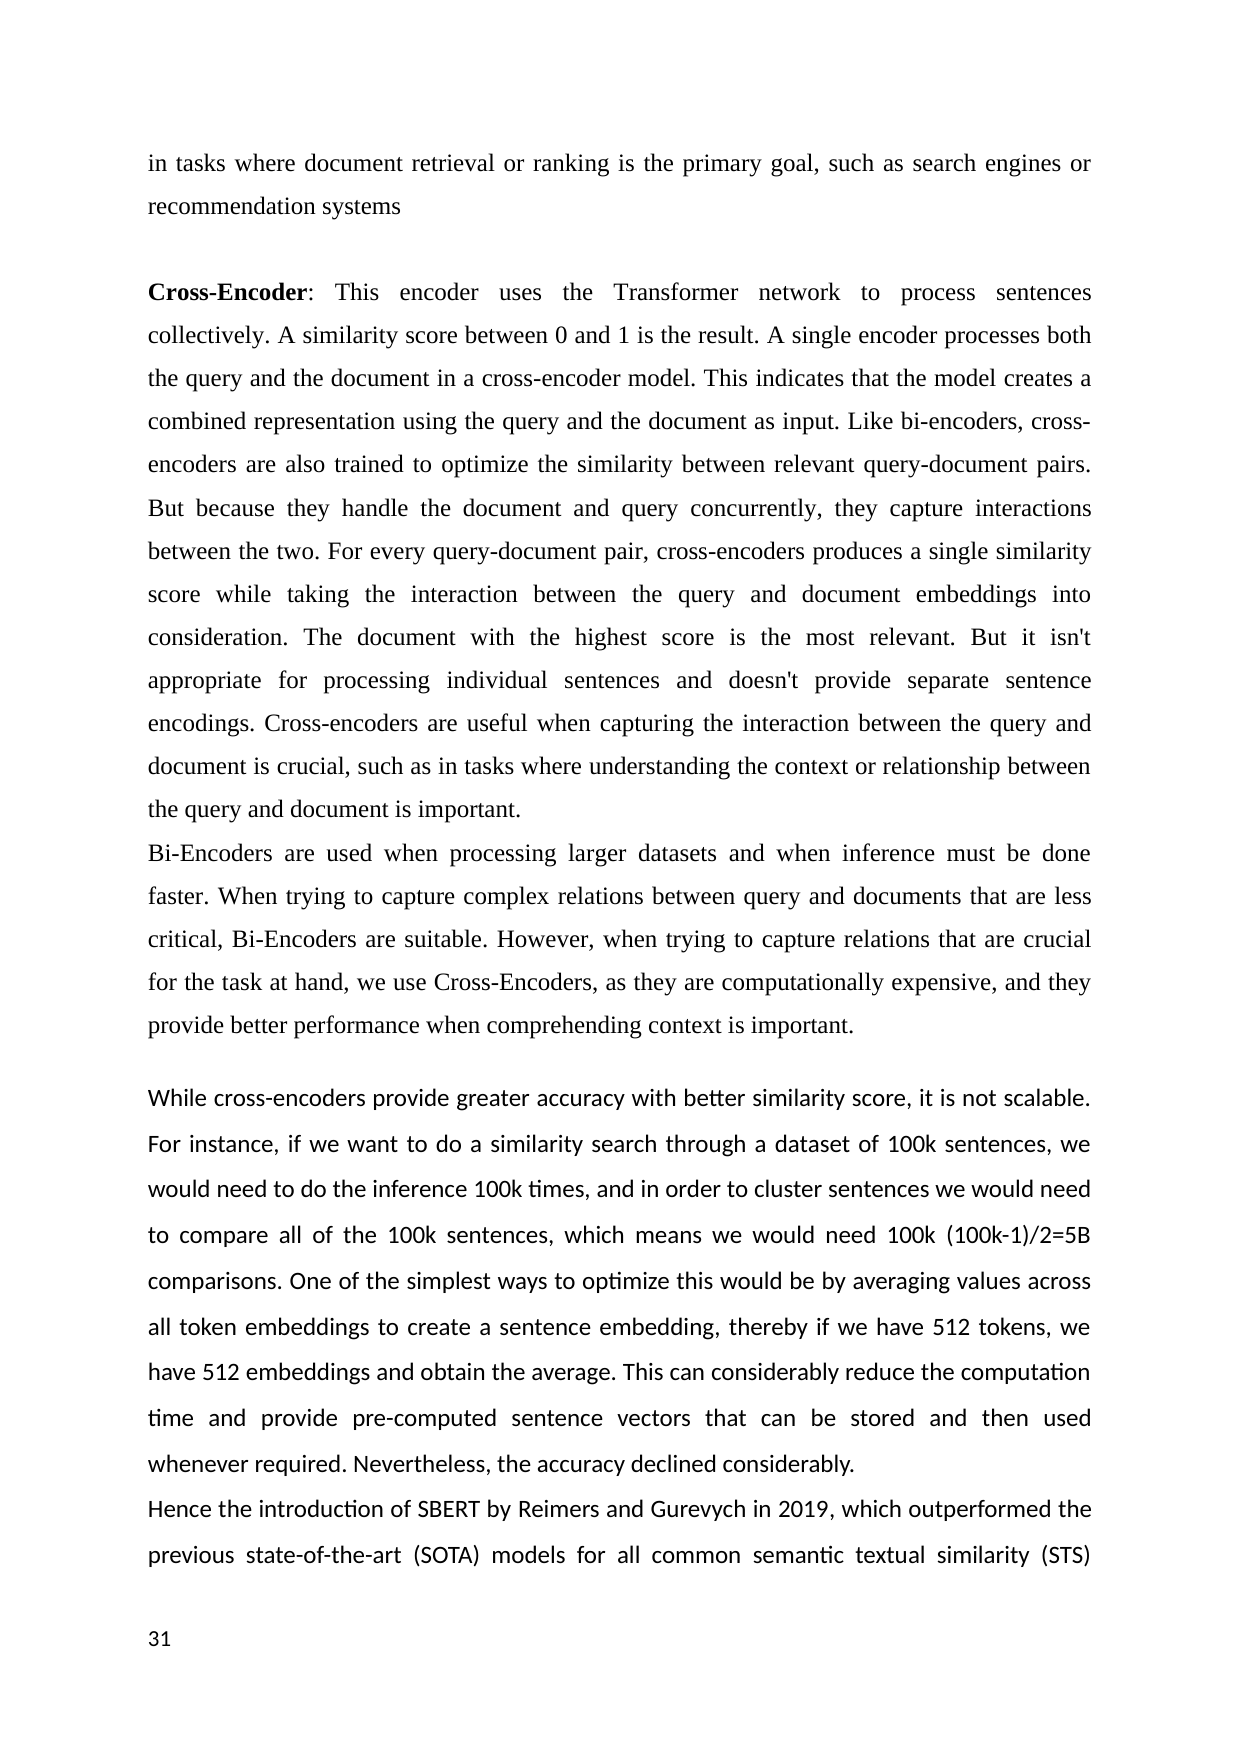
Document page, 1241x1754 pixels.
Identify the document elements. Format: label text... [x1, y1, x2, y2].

text Bi-Encoders are used when processing larger datasets and when inference must be done faster. When trying to capture complex relations between query and documents that are less critical, Bi-Encoders are suitable. However, when trying to capture relations that are crucial for the task at hand, we use Cross-Encoders, as they are computationally expensive, and they provide better performance when comprehending context is important. [148, 838, 1092, 1039]
text Cross-Encoder: This encoder uses the Transformer network to process sentences collectively. A similarity score between 0 and 1 is the result. A single encoder processes both the query and the document in a cross-encoder model. This indicates that the model creates a combined representation using the query and the document as input. Like bi-encoders, cross-encoders are also trained to optimize the similarity between relevant query-document pairs. But because they handle the document and query concurrently, they capture interactions between the two. For every query-document pair, cross-encoders produces a single similarity score while taking the interaction between the query and document embeddings into consideration. The document with the highest score is the most relevant. But it isn't appropriate for processing individual sentences and doesn't provide separate sentence encodings. Cross-encoders are useful when capturing the interaction between the query and document is crucial, such as in tasks where understanding the context or relationship between the query and document is important. [148, 277, 1092, 823]
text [148, 1494, 1092, 1570]
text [148, 148, 1092, 219]
text While cross-encoders provide greater accuracy with better similarity score, it is not scalable. For instance, if we want to do a similarity search through a dataset of 100k sentences, we would need to do the inference 100k times, and in order to cluster sentences we would need to compare all of the 100k sentences, which means we would need 100k (100k-1)/2=5B comparisons. One of the simplest ways to optimize this would be by averaging values across all token embeddings to create a sentence embedding, thereby if we have 512 tokens, we have 512 embeddings and obtain the average. This can considerably reduce the computation time and provide pre-computed sentence vectors that can be stored and then used whenever required. Nevertheless, the accuracy declined considerably. [148, 1082, 1092, 1478]
